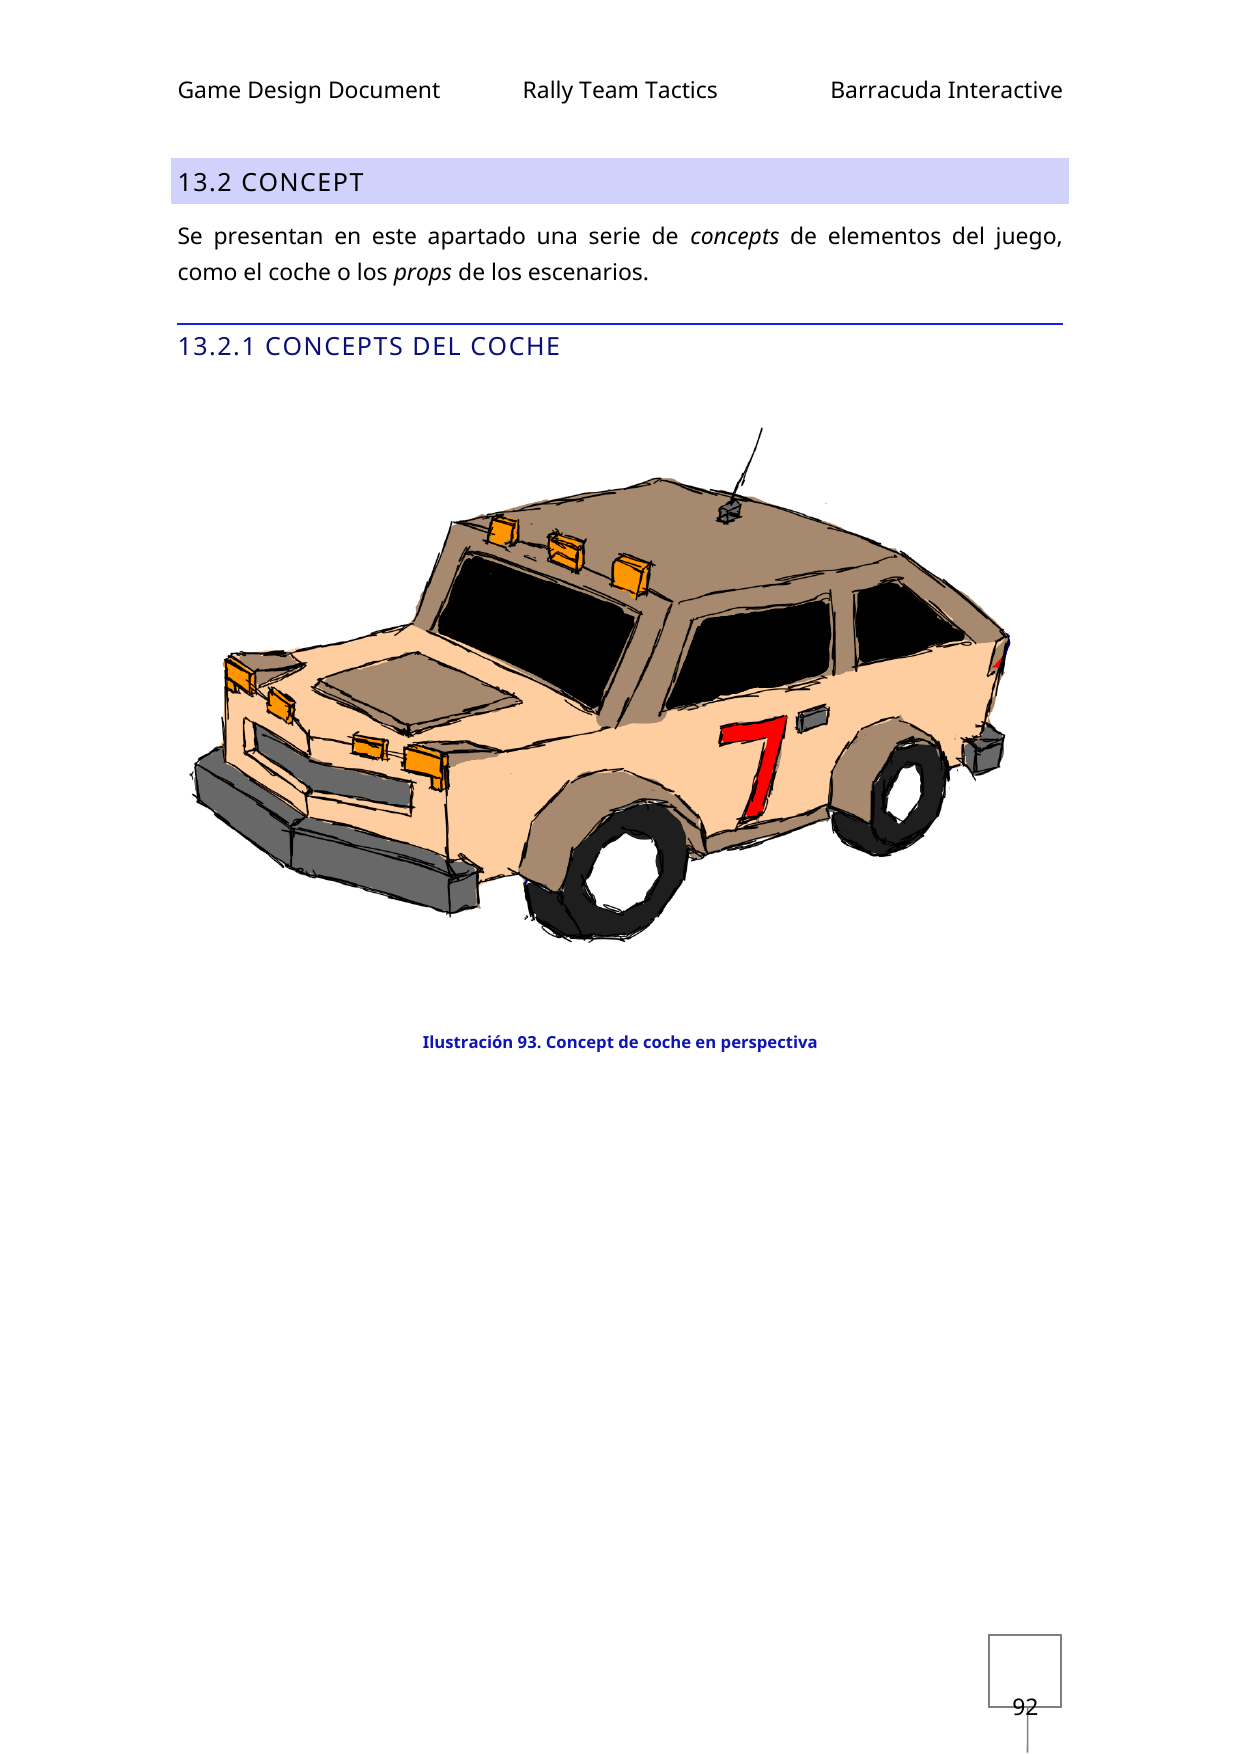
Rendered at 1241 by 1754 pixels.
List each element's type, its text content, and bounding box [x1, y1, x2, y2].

text Se presentan en este apartado una serie de concepts de elementos del juego, como el coche o los props de los escenarios. [177, 220, 1063, 287]
subtitle 13.2.1 Concepts del coche [177, 325, 1063, 363]
picture [177, 378, 1064, 1006]
subtitle 13.2 Concept [177, 164, 1063, 198]
